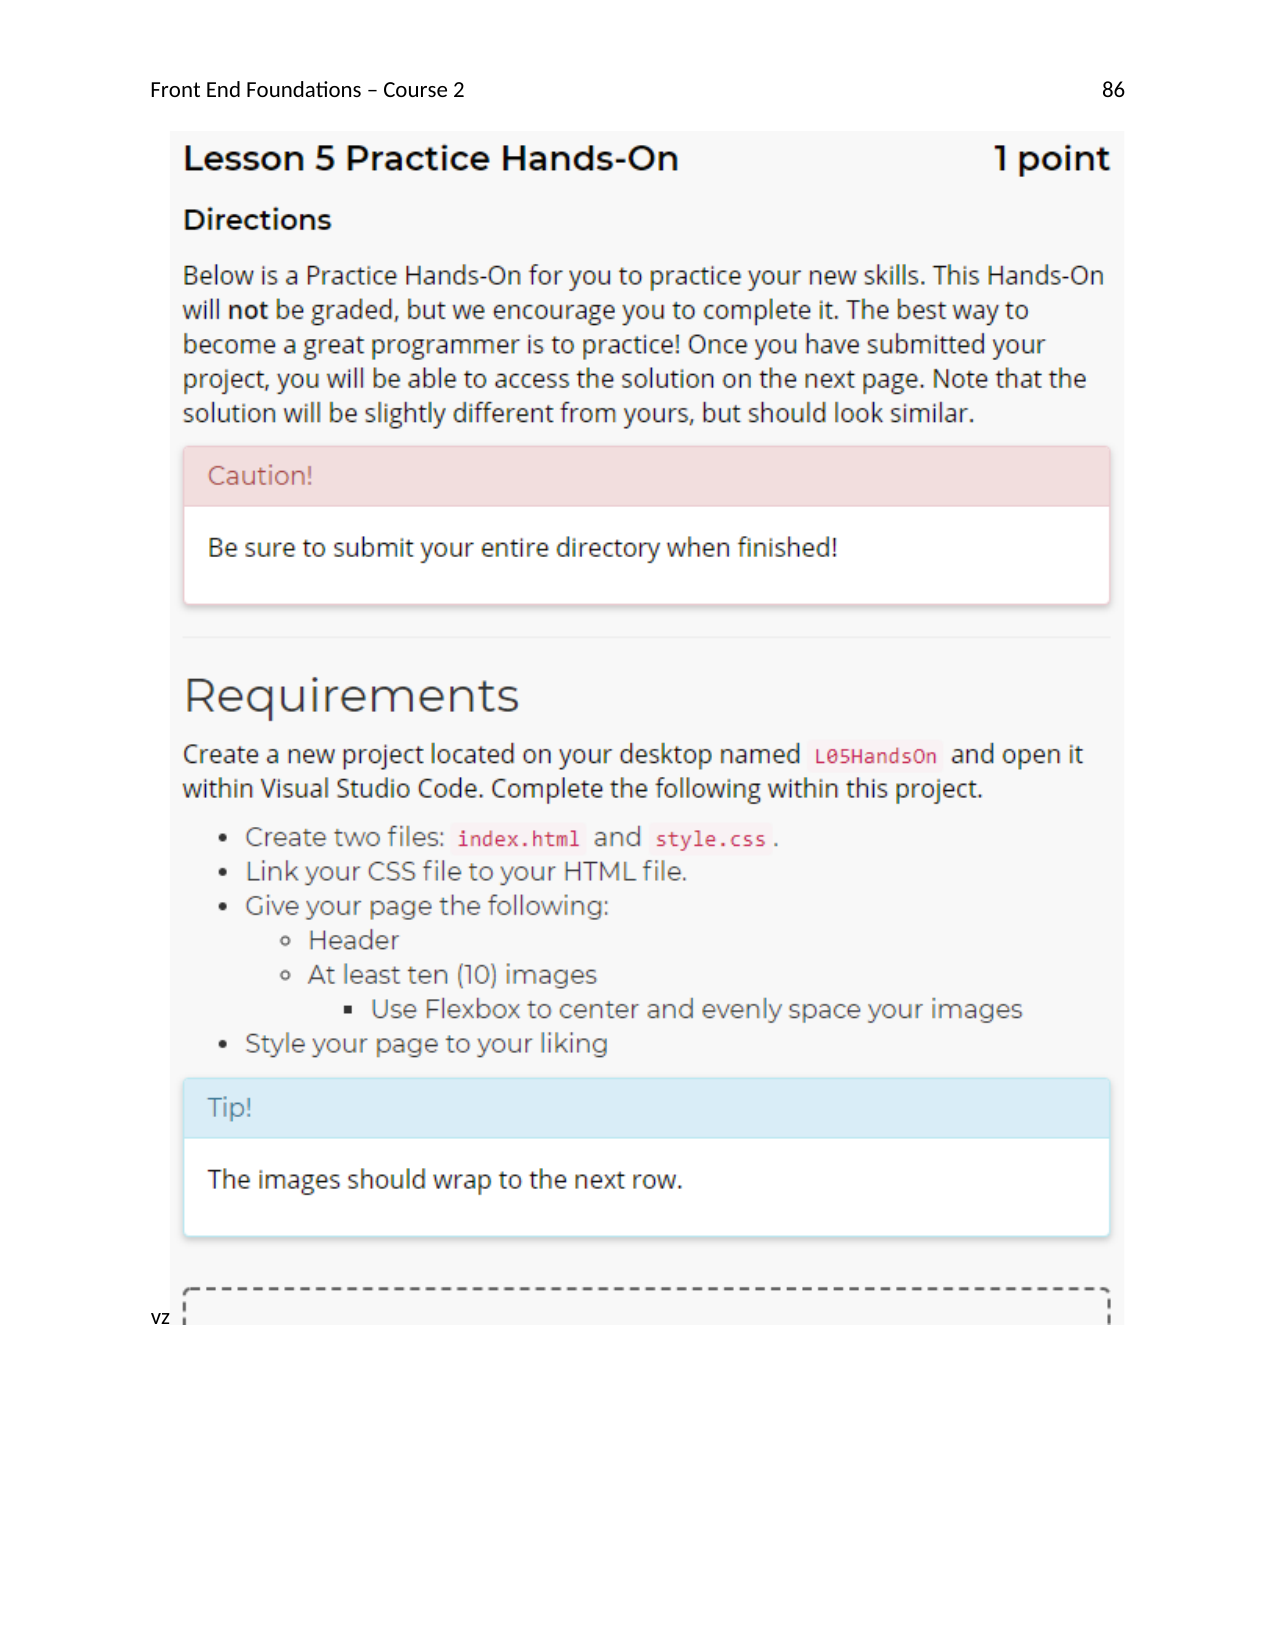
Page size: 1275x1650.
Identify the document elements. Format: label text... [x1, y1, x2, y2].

picture [169, 131, 1125, 1325]
